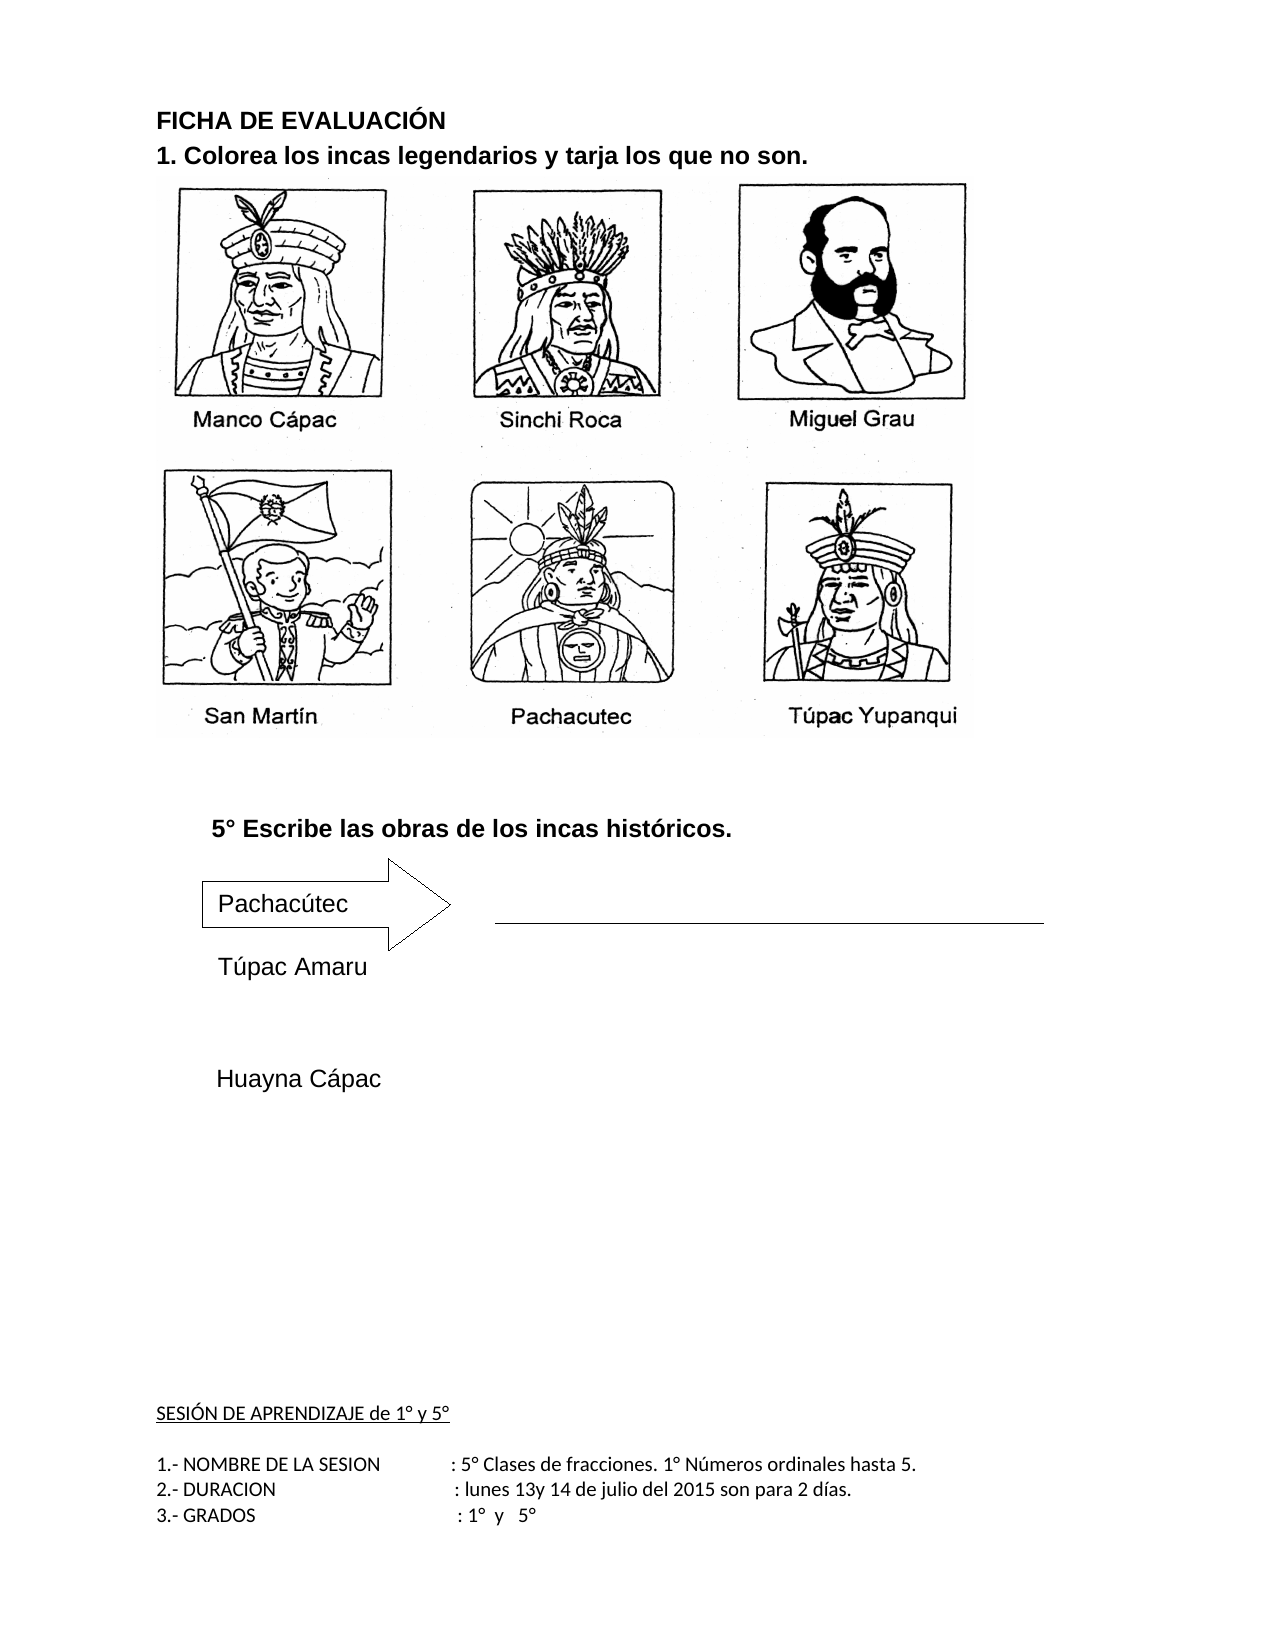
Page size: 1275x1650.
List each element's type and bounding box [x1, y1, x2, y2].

table_header [145, 106, 1130, 1527]
picture [156, 176, 974, 738]
